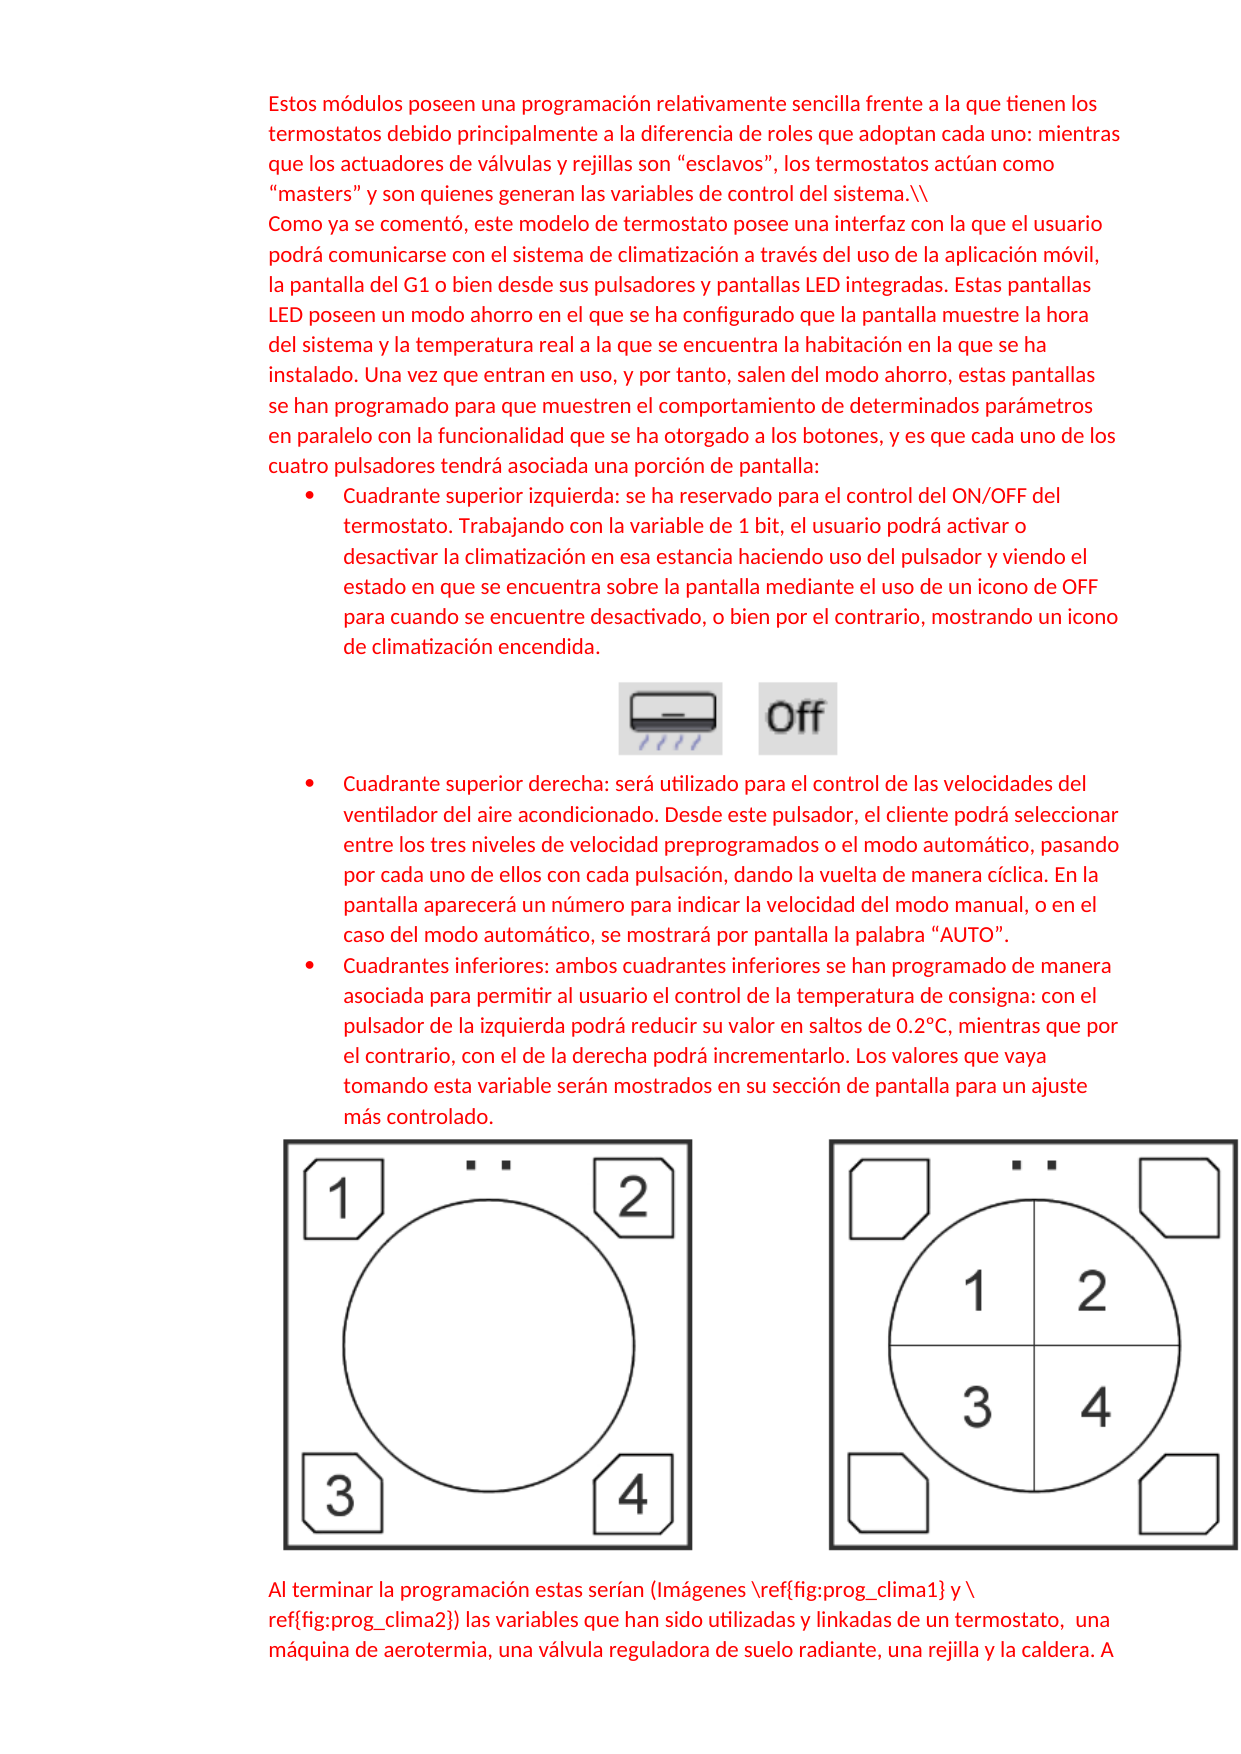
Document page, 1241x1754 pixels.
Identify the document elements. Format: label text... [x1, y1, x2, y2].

list Cuadrante superior derecha: será utilizado para el control de las velocidades del ventilador del aire acondicionado. Desde este pulsador, el cliente podrá seleccionar entre los tres niveles de velocidad preprogramados o el modo automático, pasando por cada uno de ellos con cada pulsación, dando la vuelta de manera cíclica. En la pantalla aparecerá un número para indicar la velocidad del modo manual, o en el caso del modo automático, se mostrará por pantalla la palabra “AUTO”. [306, 769, 1122, 948]
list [268, 1575, 1122, 1663]
list Cuadrante superior izquierda: se ha reservado para el control del ON/OFF del termostato. Trabajando con la variable de 1 bit, el usuario podrá activar o desactivar la climatización en esa estancia haciendo uso del pulsador y viendo el estado en que se encuentra sobre la pantalla mediante el uso de un icono de OFF para cuando se encuentre desactivado, o bien por el contrario, mostrando un icono de climatización encendida. [306, 481, 1122, 660]
list Cuadrantes inferiores: ambos cuadrantes inferiores se han programado de manera asociada para permitir al usuario el control de la temperatura de consigna: con el pulsador de la izquierda podrá reducir su valor en saltos de 0.2ºC, mientras que por el contrario, con el de la derecha podrá incrementarlo. Los valores que vaya tomando esta variable serán mostrados en su sección de pantalla para un ajuste más controlado. [306, 951, 1122, 1130]
list Estos módulos poseen una programación relativamente sencilla frente a la que tienen los termostatos debido principalmente a la diferencia de roles que adoptan cada uno: mientras que los actuadores de válvulas y rejillas son “esclavos”, los termostatos actúan como “masters” y son quienes generan las variables de control del sistema.\\ [268, 89, 1122, 207]
picture [268, 1131, 1241, 1573]
picture [608, 662, 858, 768]
list Como ya se comentó, este modelo de termostato posee una interfaz con la que el usuario podrá comunicarse con el sistema de climatización a través del uso de la aplicación móvil, la pantalla del G1 o bien desde sus pulsadores y pantallas LED integradas. Estas pantallas LED poseen un modo ahorro en el que se ha configurado que la pantalla muestre la hora del sistema y la temperatura real a la que se encuentra la habitación en la que se ha instalado. Una vez que entran en uso, y por tanto, salen del modo ahorro, estas pantallas se han programado para que muestren el comportamiento de determinados parámetros en paralelo con la funcionalidad que se ha otorgado a los botones, y es que cada uno de los cuatro pulsadores tendrá asociada una porción de pantalla: [268, 209, 1122, 479]
